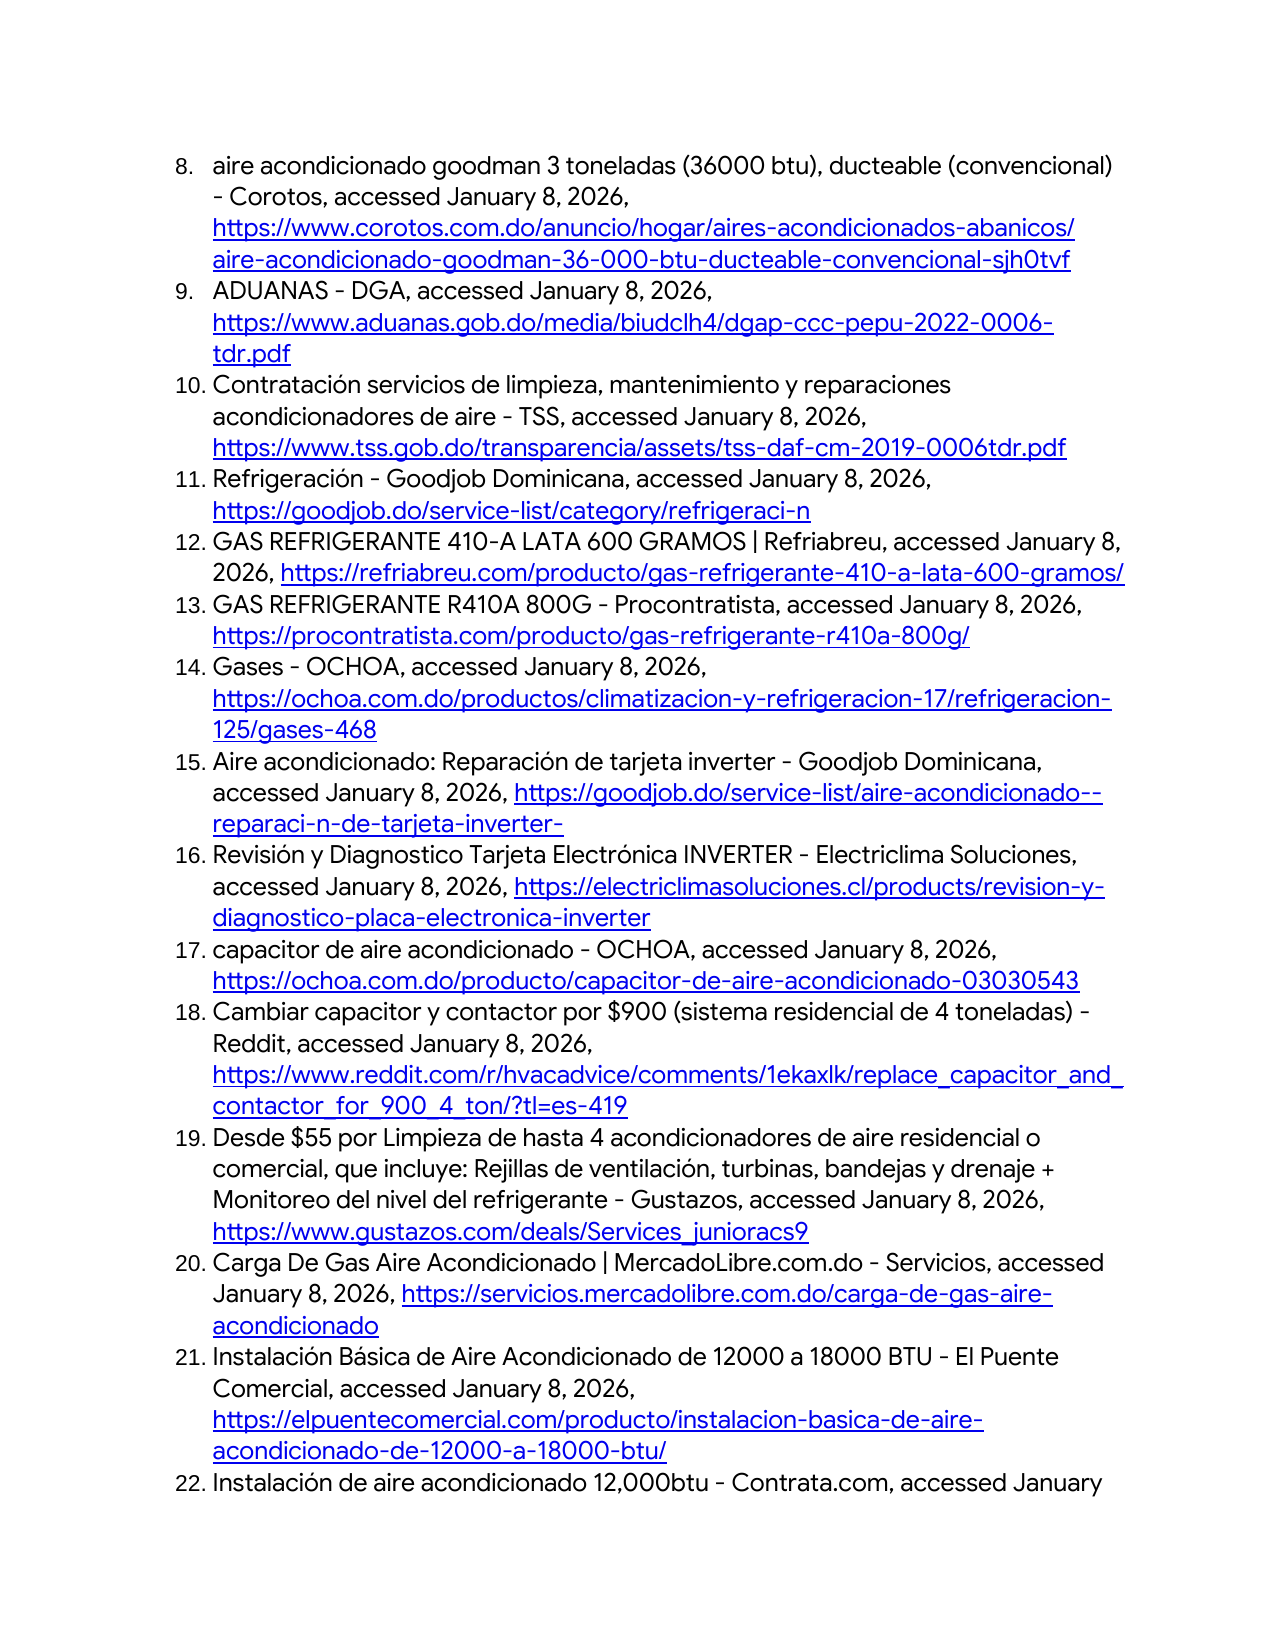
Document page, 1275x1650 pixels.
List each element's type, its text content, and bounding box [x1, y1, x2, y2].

list Revisión y Diagnostico Tarjeta Electrónica INVERTER - Electriclima Soluciones, accessed January 8, 2026, https://electriclimasoluciones.cl/products/revision-y-diagnostico-placa-electronica-inverter [175, 840, 1125, 934]
list Desde $55 por Limpieza de hasta 4 acondicionadores de aire residencial o comercial, que incluye: Rejillas de ventilación, turbinas, bandejas y drenaje + Monitoreo del nivel del refrigerante - Gustazos, accessed January 8, 2026, https://www.gustazos.com/deals/Services_junioracs9 [175, 1122, 1125, 1247]
list Gases - OCHOA, accessed January 8, 2026, https://ochoa.com.do/productos/climatizacion-y-refrigeracion-17/refrigeracion-125/gases-468 [175, 652, 1125, 746]
list Cambiar capacitor y contactor por $900 (sistema residencial de 4 toneladas) - Reddit, accessed January 8, 2026, https://www.reddit.com/r/hvacadvice/comments/1ekaxlk/replace_capacitor_and_contactor_for_900_4_ton/?tl=es-419 [175, 997, 1125, 1122]
list aire acondicionado goodman 3 toneladas (36000 btu), ducteable (convencional) - Corotos, accessed January 8, 2026, https://www.corotos.com.do/anuncio/hogar/aires-acondicionados-abanicos/aire-acondicionado-goodman-36-000-btu-ducteable-convencional-sjh0tvf [175, 150, 1125, 275]
list Carga De Gas Aire Acondicionado | MercadoLibre.com.do - Servicios, accessed January 8, 2026, https://servicios.mercadolibre.com.do/carga-de-gas-aire-acondicionado [175, 1247, 1125, 1341]
list Contratación servicios de limpieza, mantenimiento y reparaciones acondicionadores de aire - TSS, accessed January 8, 2026, https://www.tss.gob.do/transparencia/assets/tss-daf-cm-2019-0006tdr.pdf [175, 369, 1125, 463]
list Instalación Básica de Aire Acondicionado de 12000 a 18000 BTU - El Puente Comercial, accessed January 8, 2026, https://elpuentecomercial.com/producto/instalacion-basica-de-aire-acondicionado-de-12000-a-18000-btu/ [175, 1341, 1125, 1467]
list Refrigeración - Goodjob Dominicana, accessed January 8, 2026, https://goodjob.do/service-list/category/refrigeraci-n [175, 463, 1125, 526]
list ADUANAS - DGA, accessed January 8, 2026, https://www.aduanas.gob.do/media/biudclh4/dgap-ccc-pepu-2022-0006-tdr.pdf [175, 275, 1125, 369]
list Aire acondicionado: Reparación de tarjeta inverter - Goodjob Dominicana, accessed January 8, 2026, https://goodjob.do/service-list/aire-acondicionado--reparaci-n-de-tarjeta-inverter- [175, 746, 1125, 840]
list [175, 1467, 1125, 1498]
list capacitor de aire acondicionado - OCHOA, accessed January 8, 2026, https://ochoa.com.do/producto/capacitor-de-aire-acondicionado-03030543 [175, 934, 1125, 997]
list GAS REFRIGERANTE R410A 800G - Procontratista, accessed January 8, 2026, https://procontratista.com/producto/gas-refrigerante-r410a-800g/ [175, 589, 1125, 652]
list GAS REFRIGERANTE 410-A LATA 600 GRAMOS | Refriabreu, accessed January 8, 2026, https://refriabreu.com/producto/gas-refrigerante-410-a-lata-600-gramos/ [175, 526, 1125, 589]
